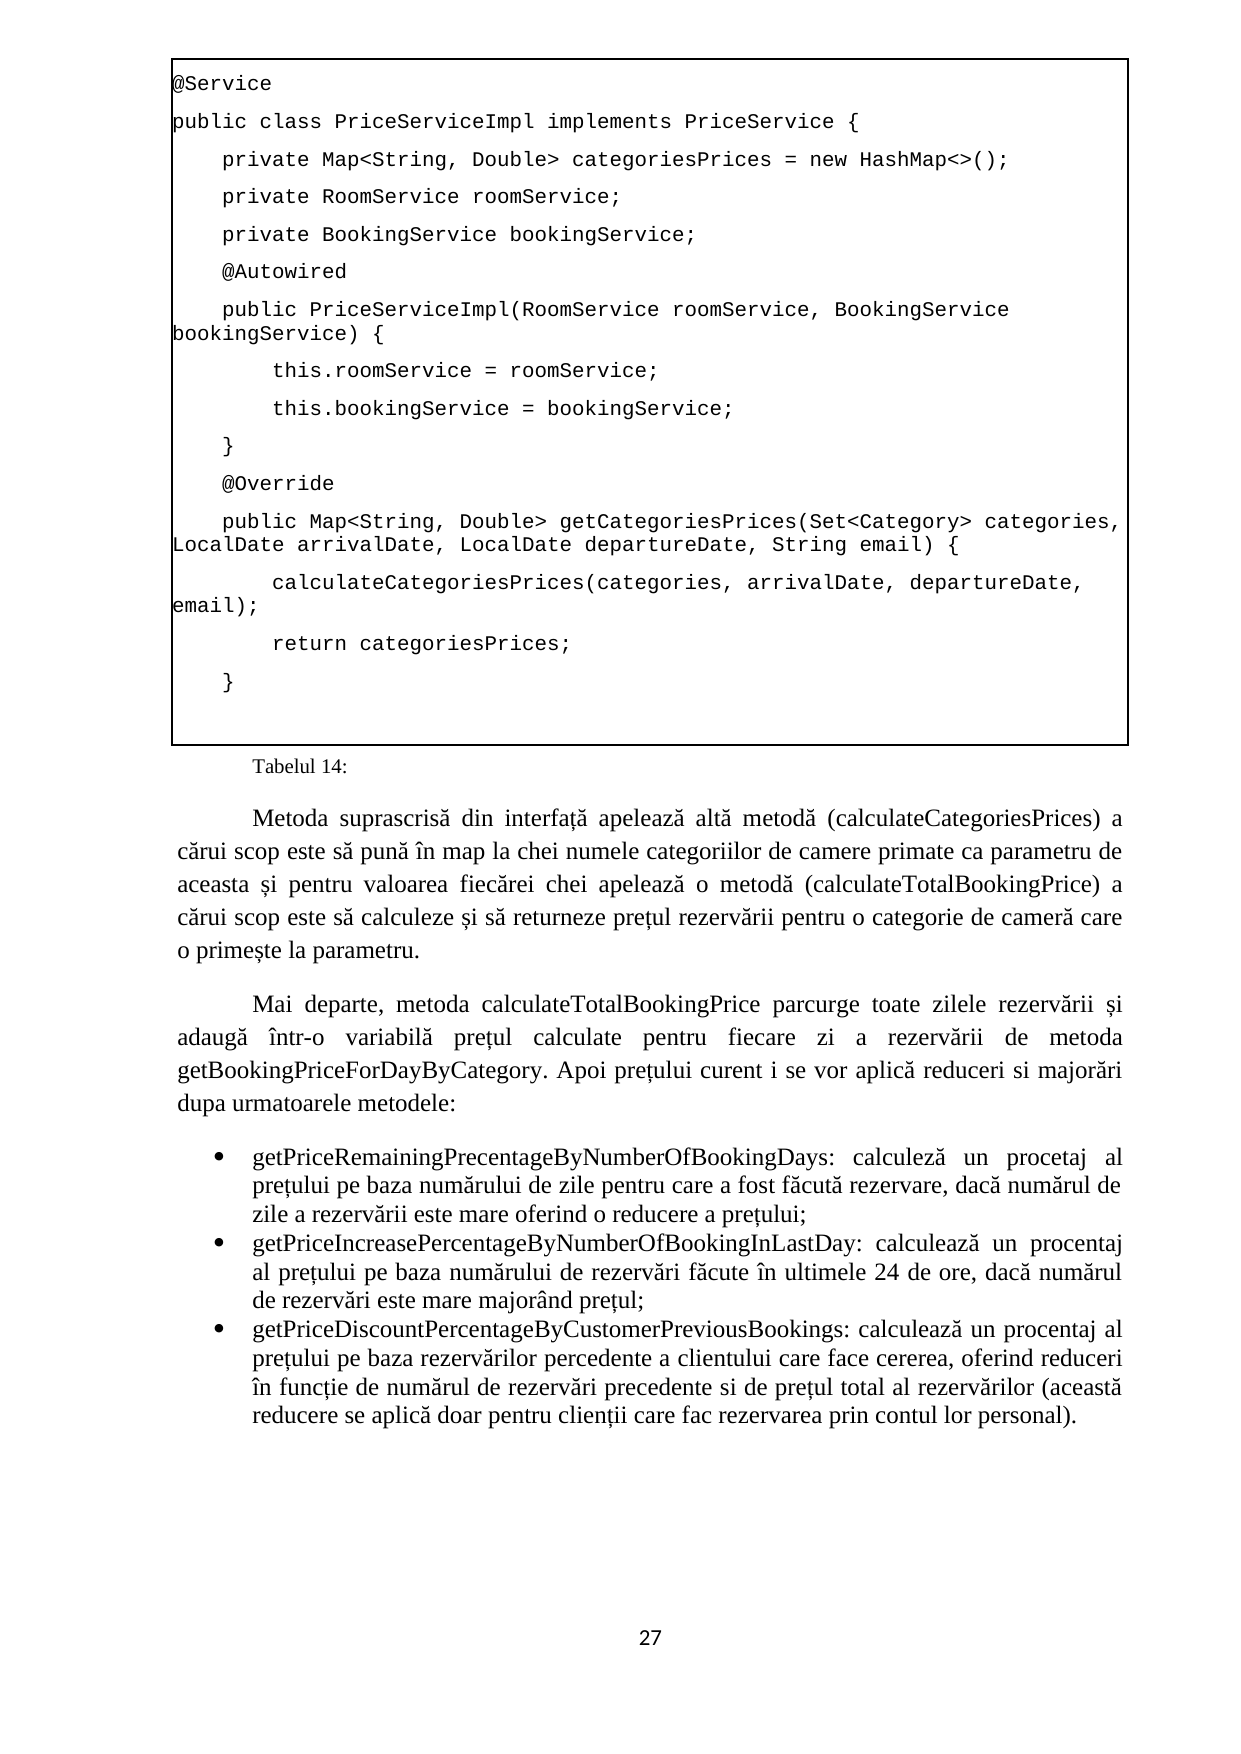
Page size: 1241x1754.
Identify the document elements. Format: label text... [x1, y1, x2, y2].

list getPriceDiscountPercentageByCustomerPreviousBookings: calculează un procentaj al prețului pe baza rezervărilor percedente a clientului care face cererea, oferind reduceri în funcție de numărul de rezervări precedente si de prețul total al rezervărilor (această reducere se aplică doar pentru clienții care fac rezervarea prin contul lor personal). [214, 1314, 1123, 1429]
list getPriceRemainingPrecentageByNumberOfBookingDays: calculeză un procetaj al prețului pe baza numărului de zile pentru care a fost făcută rezervare, dacă numărul de zile a rezervării este mare oferind o reducere a prețului; [214, 1142, 1123, 1228]
text Mai departe, metoda calculateTotalBookingPrice parcurge toate zilele rezervării și adaugă într-o variabilă prețul calculate pentru fiecare zi a rezervării de metoda getBookingPriceForDayByCategory. Apoi prețului curent i se vor aplică reduceri si majorări dupa urmatoarele metodele: [177, 989, 1123, 1117]
text Metoda suprascrisă din interfață apelează altă metodă (calculateCategoriesPrices) a cărui scop este să pună în map la chei numele categoriilor de camere primate ca parametru de aceasta și pentru valoarea fiecărei chei apelează o metodă (calculateTotalBookingPrice) a cărui scop este să calculeze și să returneze prețul rezervării pentru o categorie de cameră care o primește la parametru. [177, 803, 1123, 964]
text Tabelul 14: [177, 117, 1123, 778]
list getPriceIncreasePercentageByNumberOfBookingInLastDay: calculează un procentaj al prețului pe baza numărului de rezervări făcute în ultimele 24 de ore, dacă numărul de rezervări este mare majorând prețul; [214, 1228, 1123, 1314]
